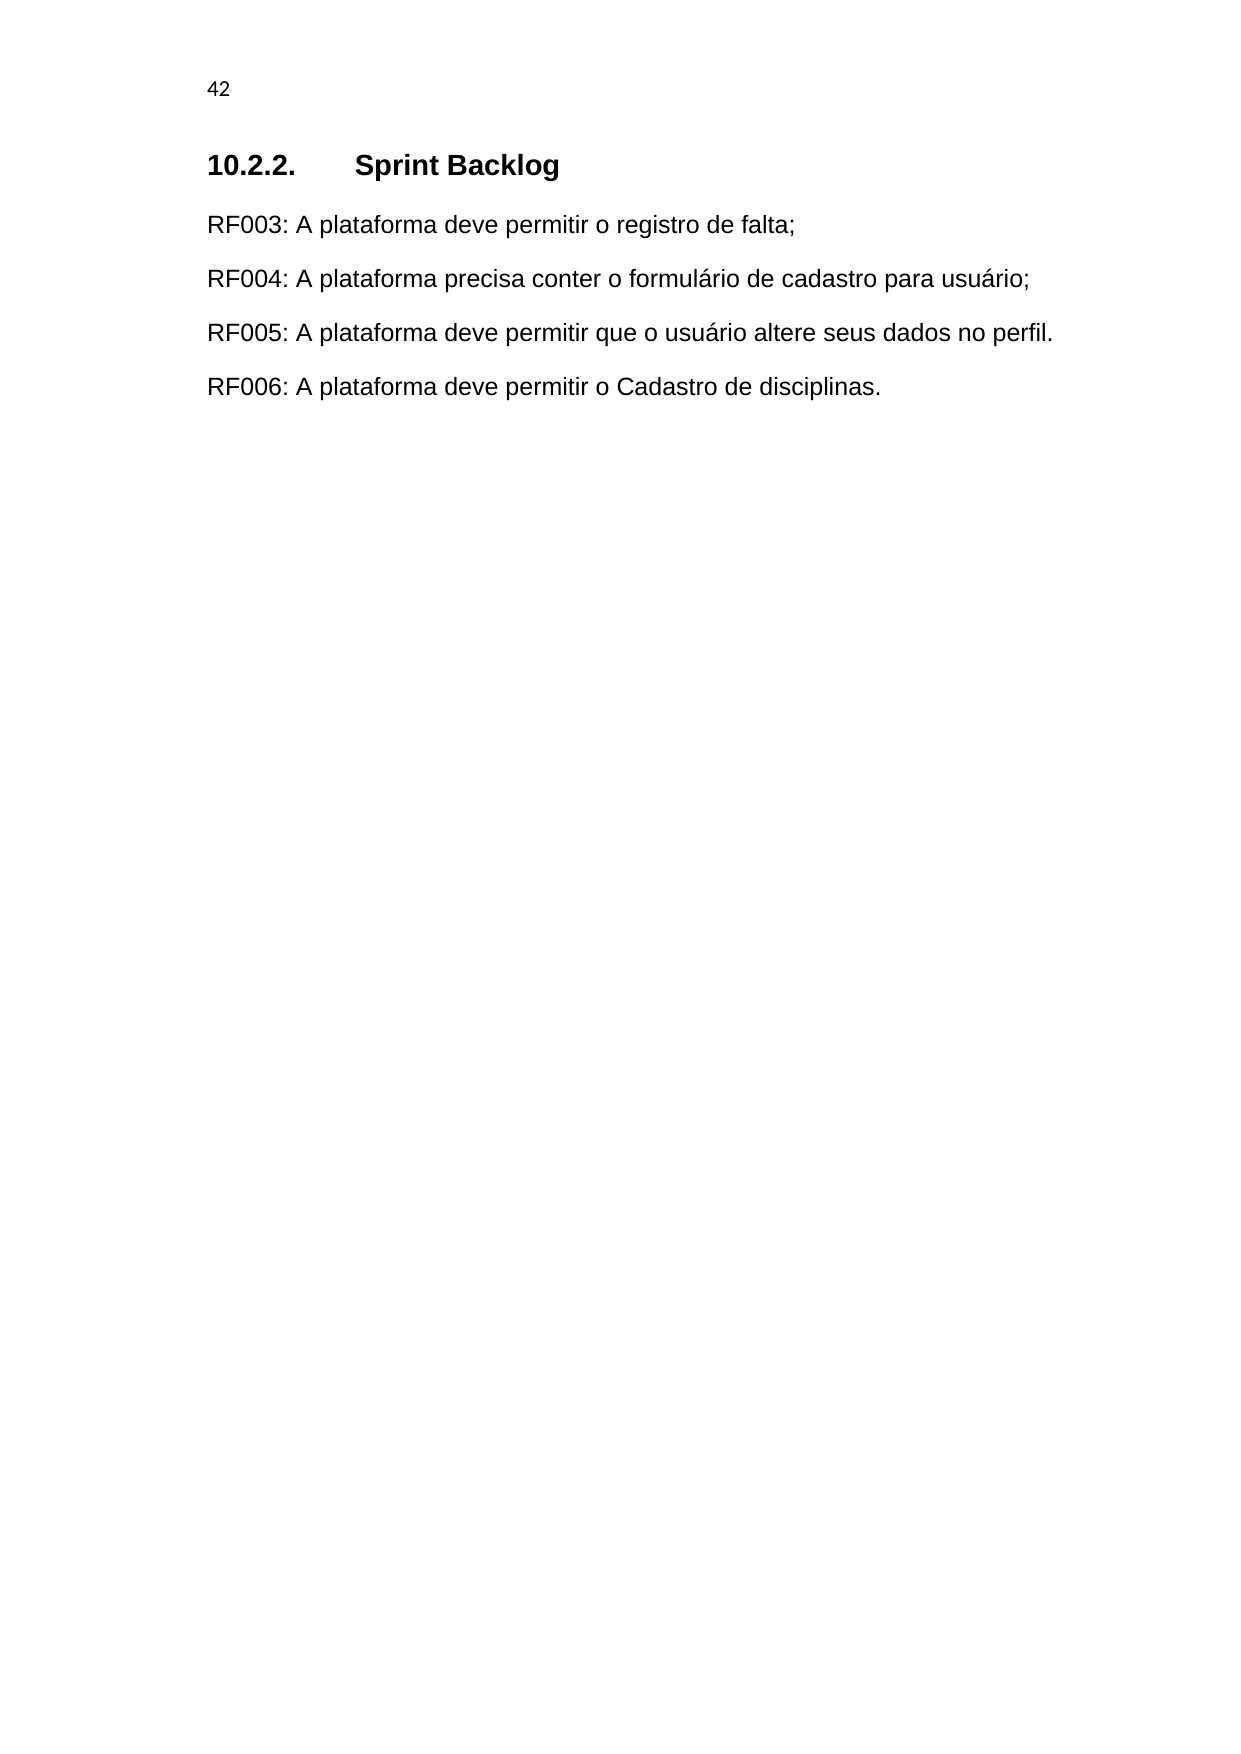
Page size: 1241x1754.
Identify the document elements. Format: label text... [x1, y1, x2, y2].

text RF003: A plataforma deve permitir o registro de falta; [207, 210, 1063, 239]
subtitle Sprint Backlog [207, 148, 1063, 181]
text RF004: A plataforma precisa conter o formulário de cadastro para usuário; [207, 264, 1063, 293]
text RF006: A plataforma deve permitir o Cadastro de disciplinas. [207, 372, 1063, 401]
text RF005: A plataforma deve permitir que o usuário altere seus dados no perfil. [207, 318, 1063, 347]
